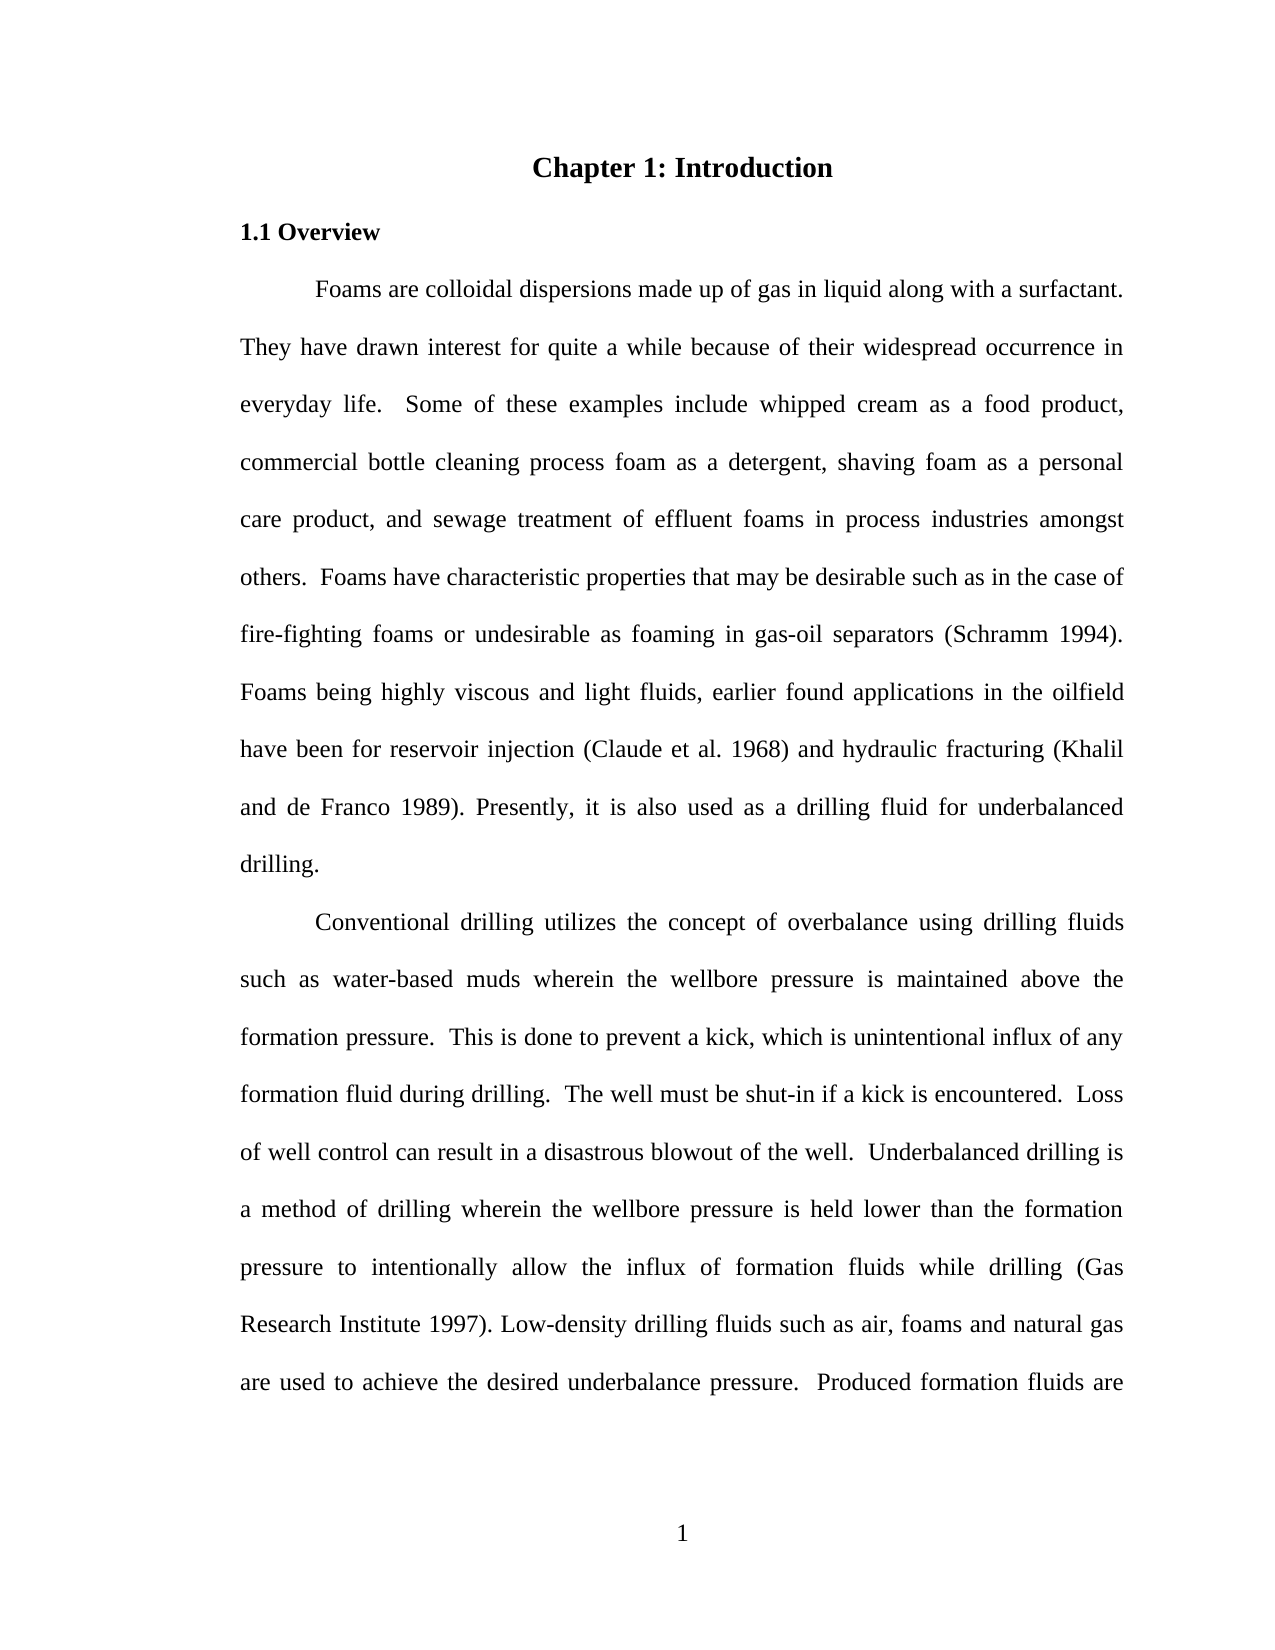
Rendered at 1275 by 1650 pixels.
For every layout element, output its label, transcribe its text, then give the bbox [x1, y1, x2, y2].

subtitle Chapter 1: Introduction [240, 150, 1125, 183]
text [240, 907, 1125, 1396]
text Foams are colloidal dispersions made up of gas in liquid along with a surfactant. They have drawn interest for quite a while because of their widespread occurrence in everyday life. Some of these examples include whipped cream as a food product, commercial bottle cleaning process foam as a detergent, shaving foam as a personal care product, and sewage treatment of effluent foams in process industries amongst others. Foams have characteristic properties that may be desirable such as in the case of fire-fighting foams or undesirable as foaming in gas-oil separators (Schramm 1994). Foams being highly viscous and light fluids, earlier found applications in the oilfield have been for reservoir injection (Claude et al. 1968) and hydraulic fracturing (Khalil and de Franco 1989). Presently, it is also used as a drilling fluid for underbalanced drilling. [240, 274, 1125, 878]
subtitle 1.1 Overview [240, 217, 1125, 246]
